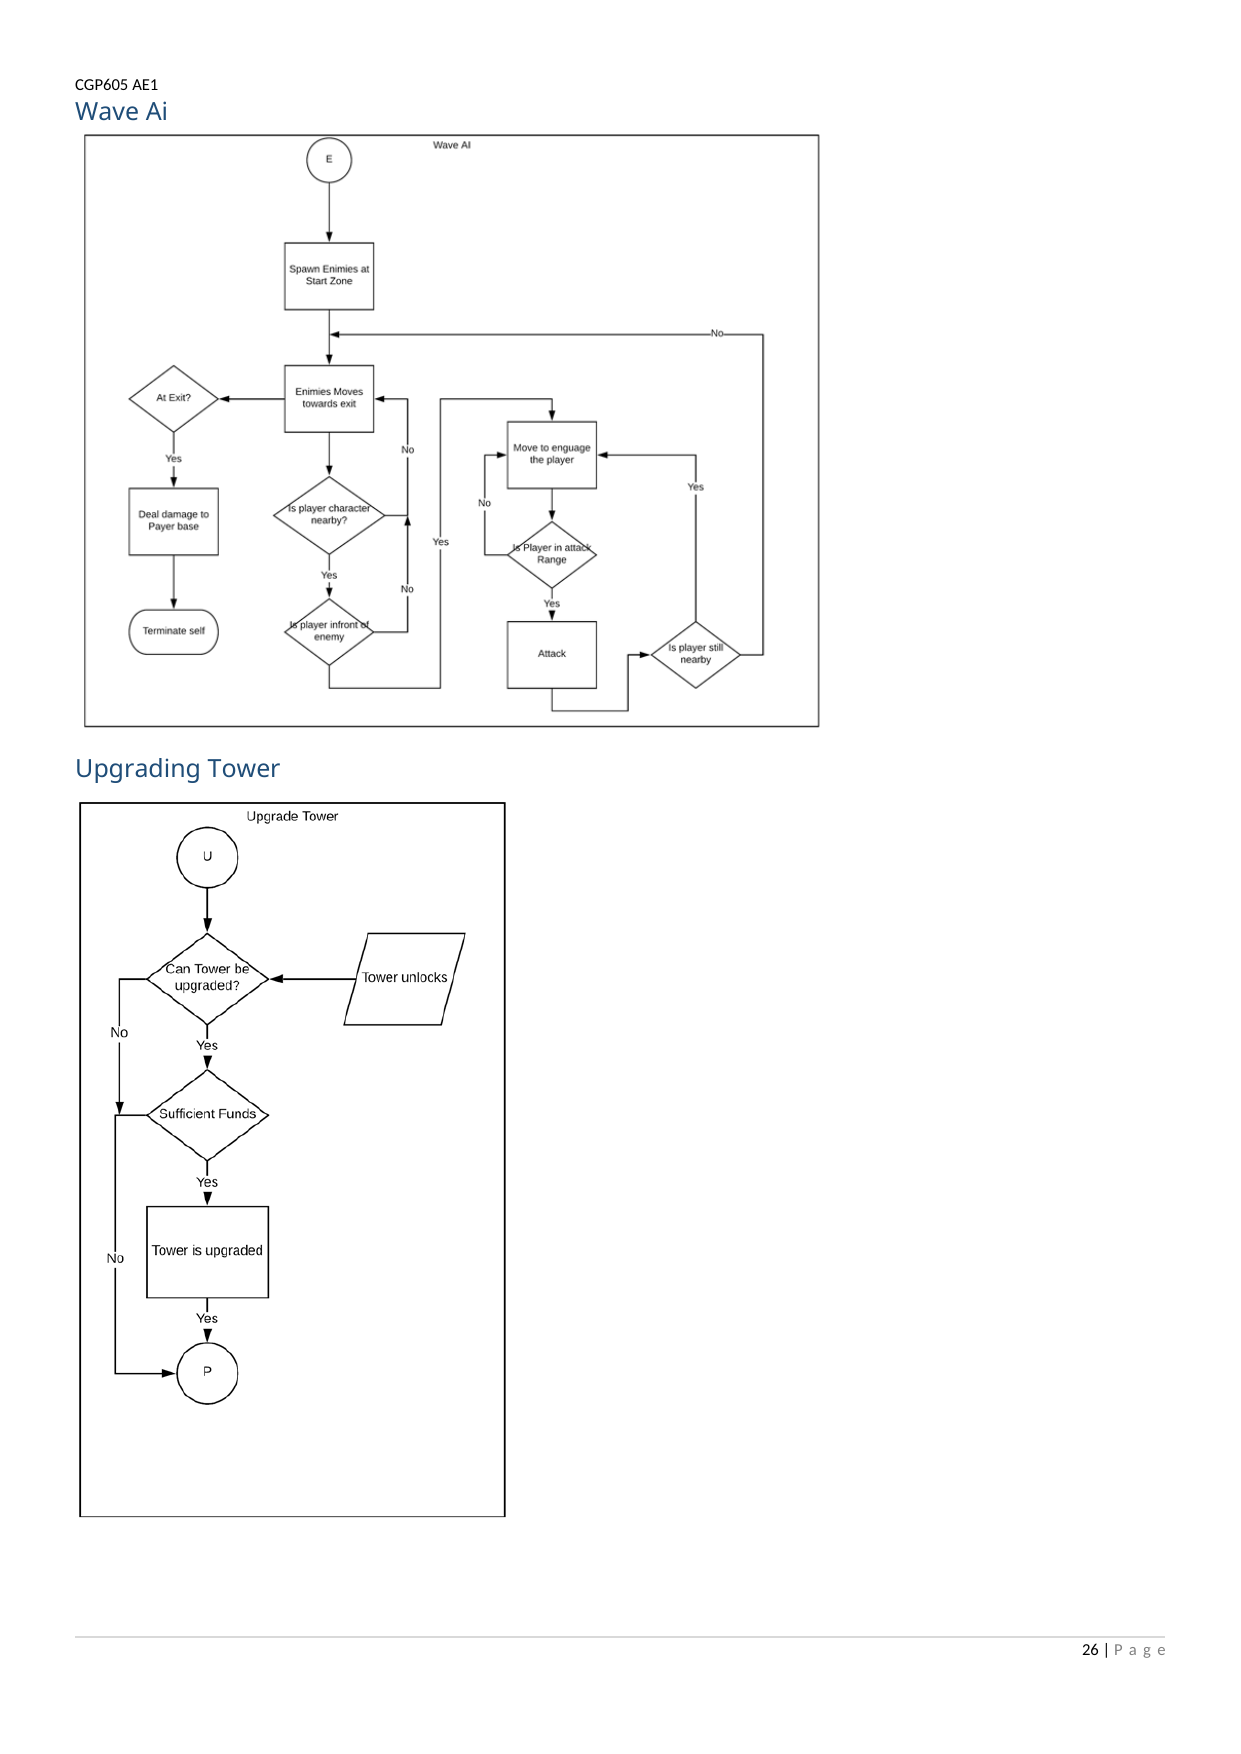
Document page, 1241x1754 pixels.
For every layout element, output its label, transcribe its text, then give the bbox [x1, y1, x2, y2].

picture [75, 130, 826, 733]
picture [75, 787, 508, 1538]
subtitle Upgrading Tower [75, 751, 1165, 785]
subtitle Wave Ai [75, 94, 1165, 128]
